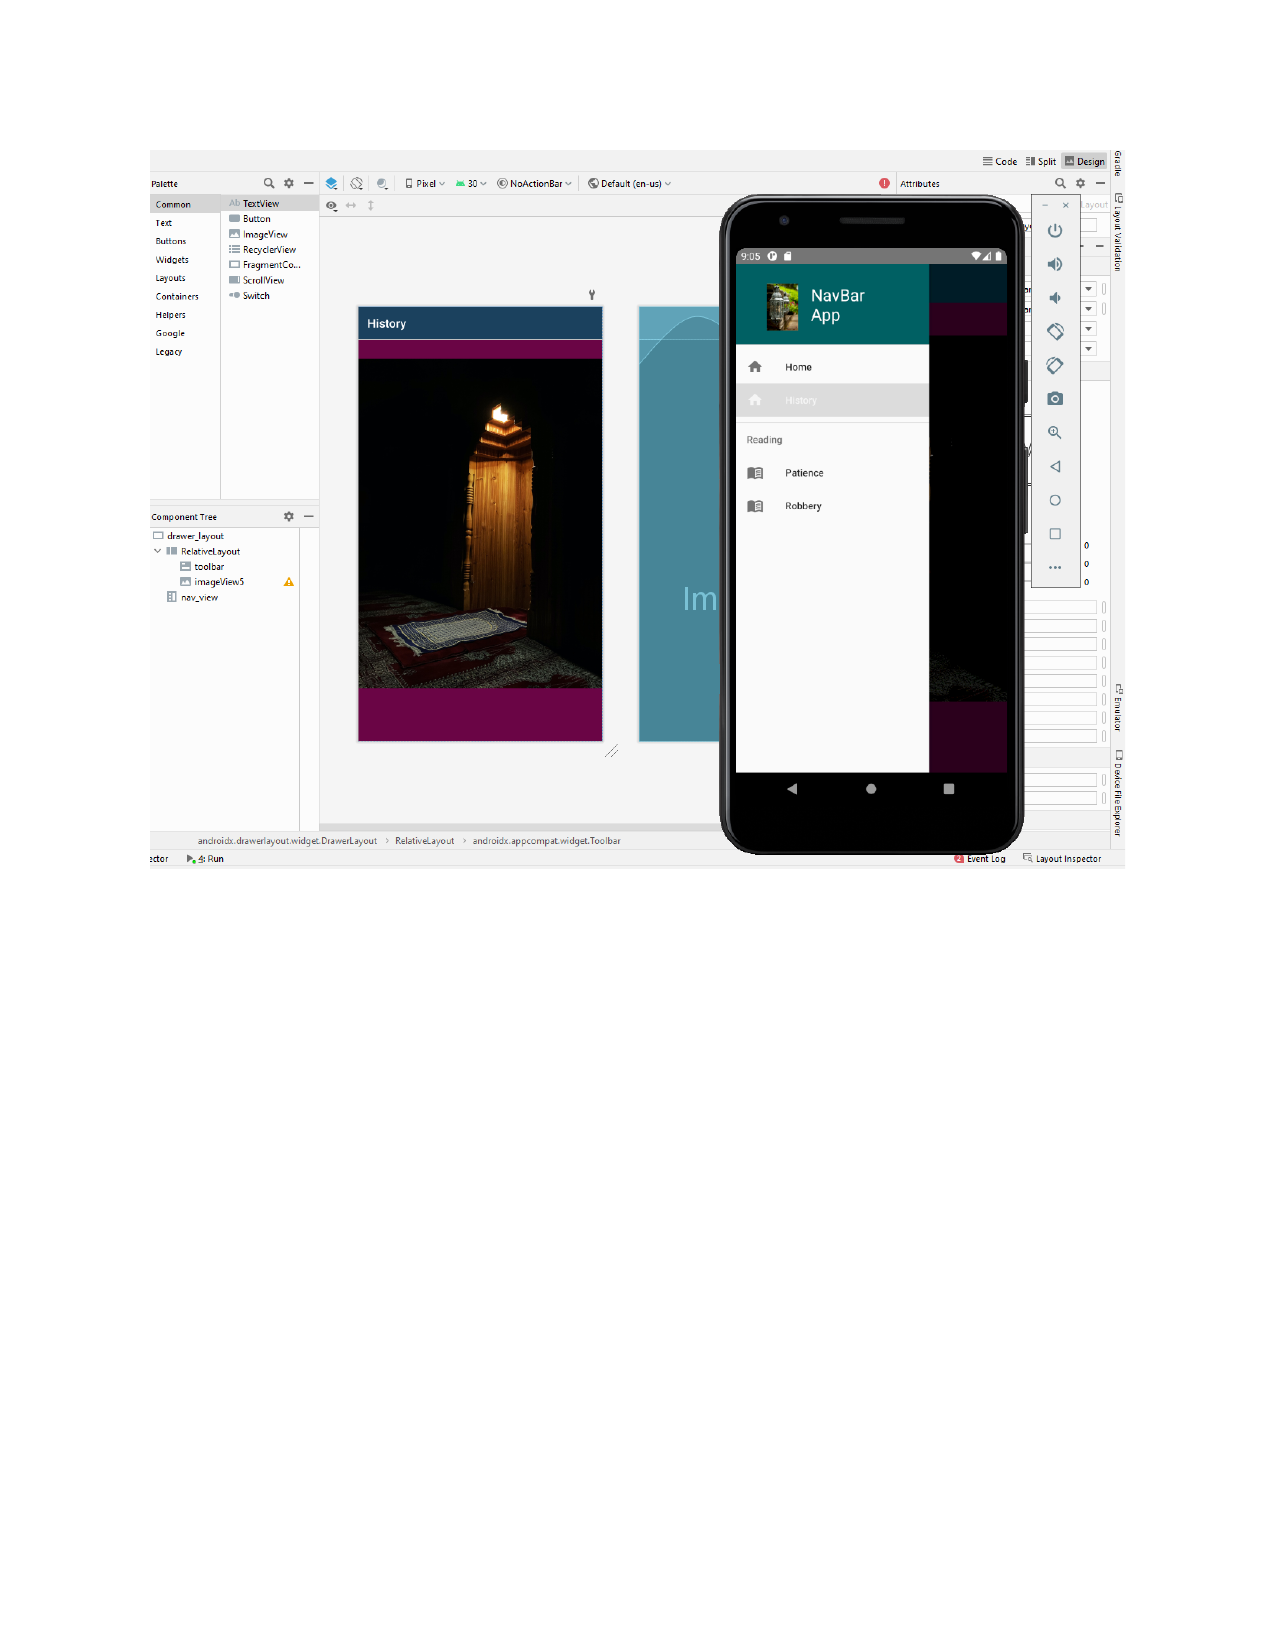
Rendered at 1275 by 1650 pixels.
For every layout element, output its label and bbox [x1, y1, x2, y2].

picture [150, 150, 1125, 869]
